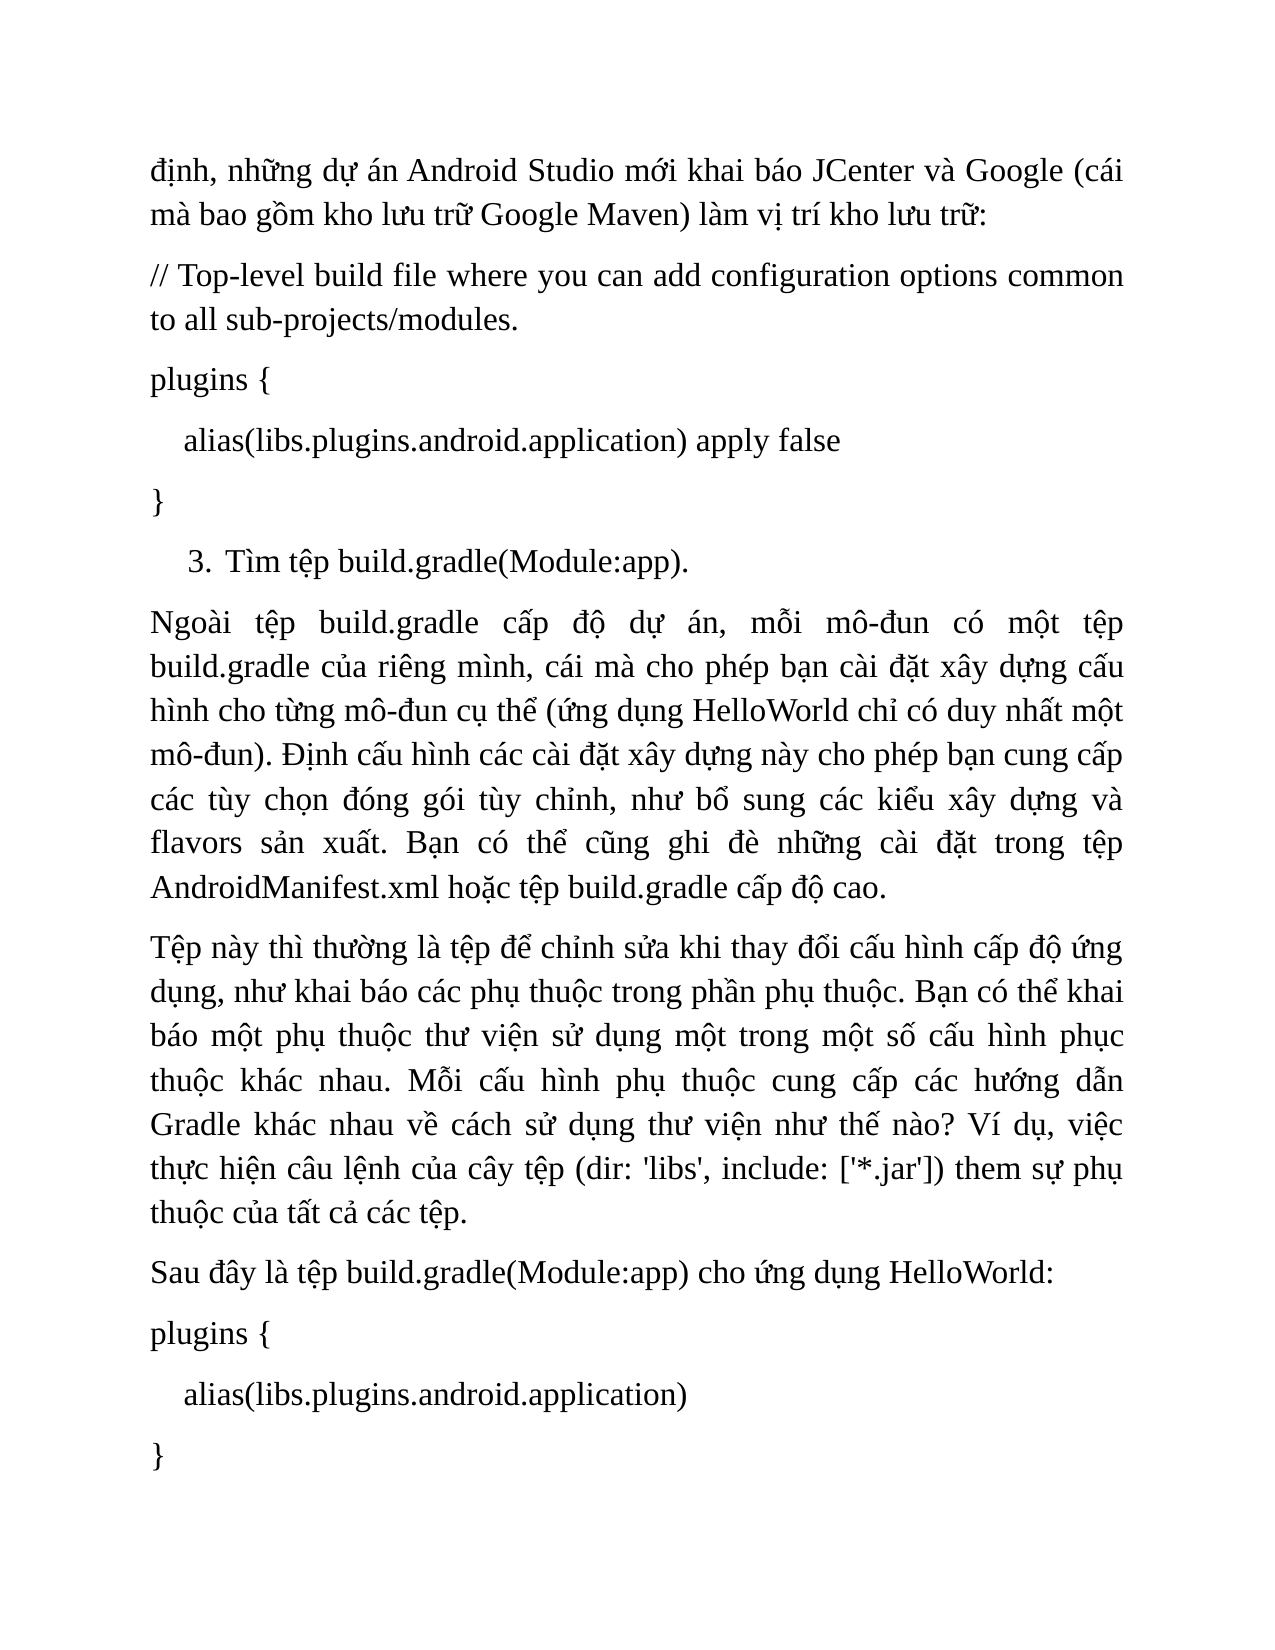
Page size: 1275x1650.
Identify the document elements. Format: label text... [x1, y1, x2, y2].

text plugins { [150, 359, 1125, 398]
text alias(libs.plugins.android.application) apply false [150, 420, 1125, 459]
text } [150, 1435, 1125, 1473]
text alias(libs.plugins.android.application) [150, 1374, 1125, 1412]
text Ngoài tệp build.gradle cấp độ dự án, mỗi mô-đun có một tệp build.gradle của riêng mình, cái mà cho phép bạn cài đặt xây dựng cấu hình cho từng mô-đun cụ thể (ứng dụng HelloWorld chỉ có duy nhất một mô-đun). Định cấu hình các cài đặt xây dựng này cho phép bạn cung cấp các tùy chọn đóng gói tùy chỉnh, như bổ sung các kiểu xây dựng và flavors sản xuất. Bạn có thể cũng ghi đè những cài đặt trong tệp AndroidManifest.xml hoặc tệp build.gradle cấp độ cao. [150, 602, 1125, 905]
text // Top-level build file where you can add configuration options common to all sub-projects/modules. [150, 255, 1125, 337]
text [150, 150, 1125, 232]
text Sau đây là tệp build.gradle(Module:app) cho ứng dụng HelloWorld: [150, 1253, 1125, 1291]
text } [150, 481, 1125, 519]
list Tìm tệp build.gradle(Module:app). [187, 542, 1125, 580]
text Tệp này thì thường là tệp để chỉnh sửa khi thay đổi cấu hình cấp độ ứng dụng, như khai báo các phụ thuộc trong phần phụ thuộc. Bạn có thể khai báo một phụ thuộc thư viện sử dụng một trong một số cấu hình phục thuộc khác nhau. Mỗi cấu hình phụ thuộc cung cấp các hướng dẫn Gradle khác nhau về cách sử dụng thư viện như thế nào? Ví dụ, việc thực hiện câu lệnh của cây tệp (dir: 'libs', include: ['*.jar']) them sự phụ thuộc của tất cả các tệp. [150, 928, 1125, 1230]
text plugins { [150, 1313, 1125, 1352]
